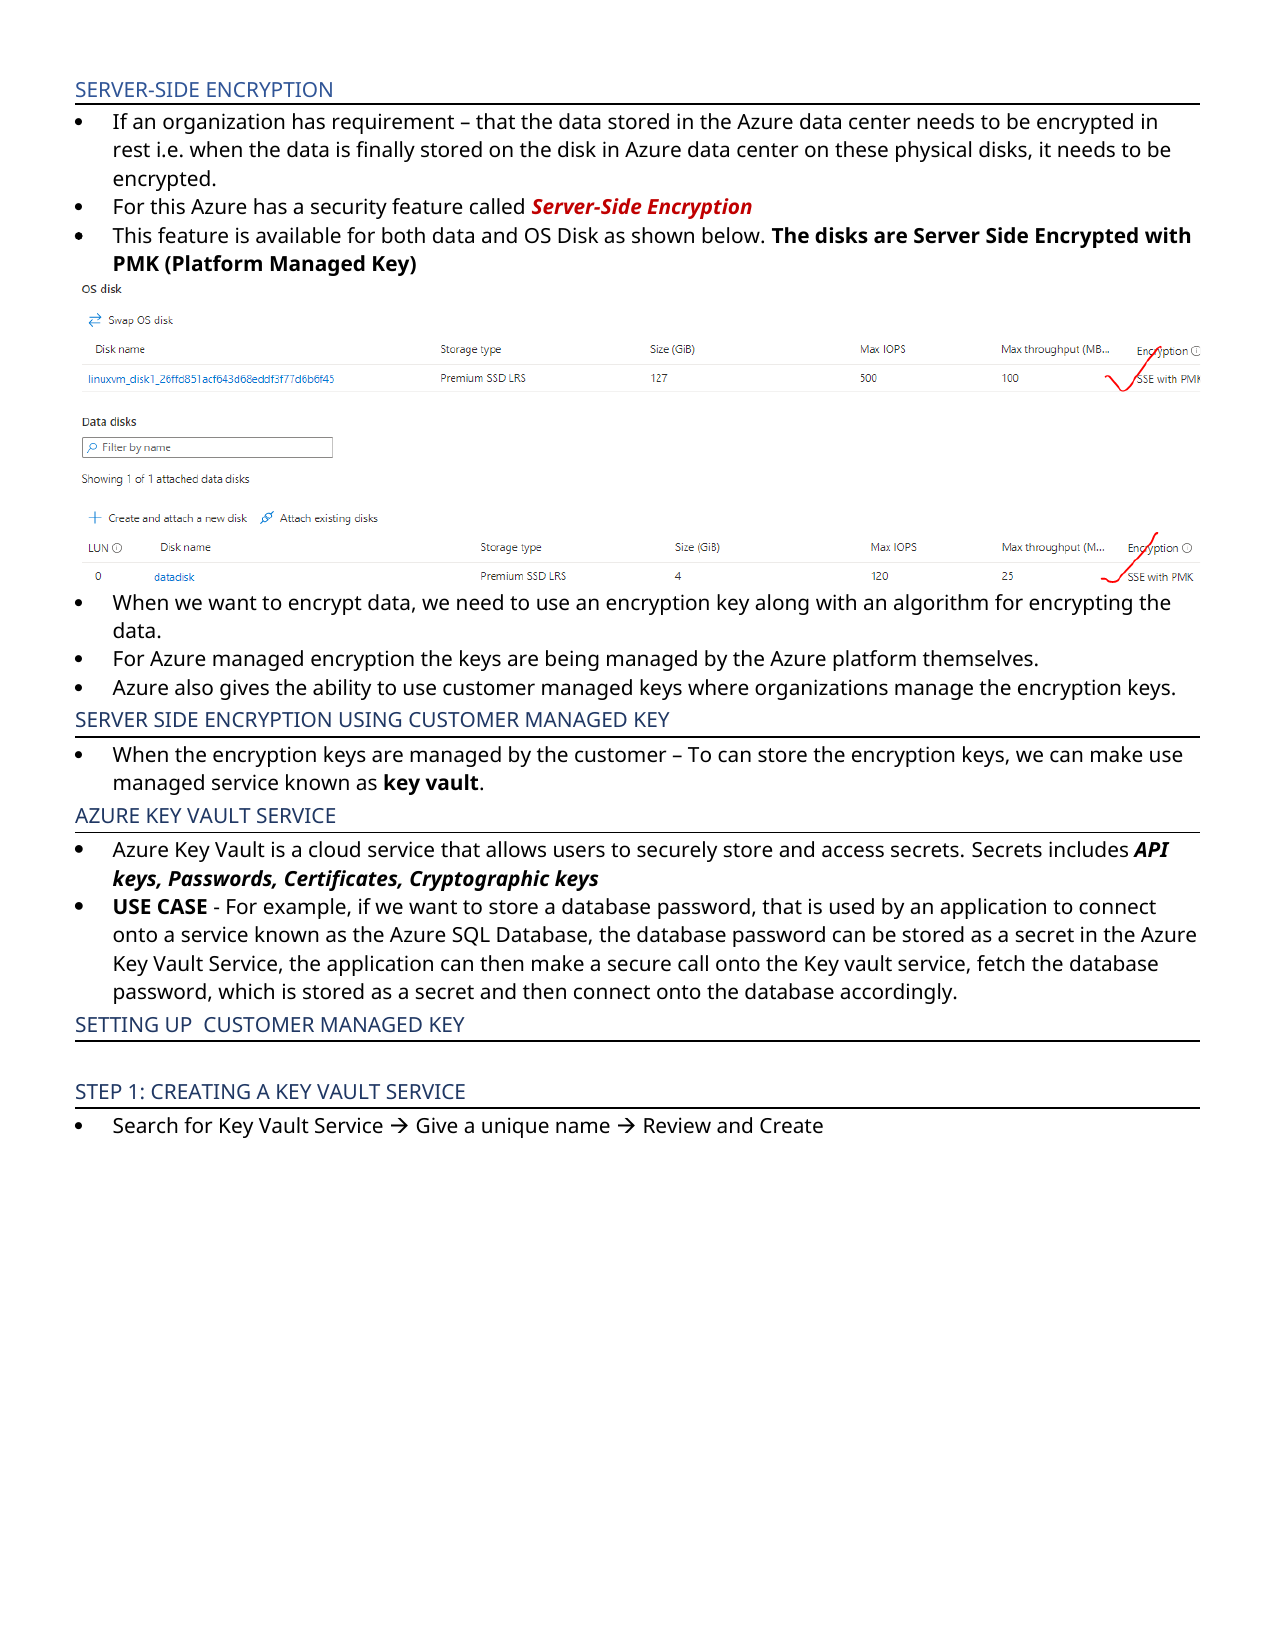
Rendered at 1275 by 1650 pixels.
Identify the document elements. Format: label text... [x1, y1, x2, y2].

subtitle AZURE KEY VAULT SERVICE [75, 801, 1200, 832]
list Azure Key Vault is a cloud service that allows users to securely store and access secrets. Secrets includes API keys, Passwords, Certificates, Cryptographic keys [75, 835, 1200, 892]
list USE CASE - For example, if we want to store a database password, that is used by an application to connect onto a service known as the Azure SQL Database, the database password can be stored as a secret in the Azure Key Vault Service, the application can then make a secure call onto the Key vault service, fetch the database password, which is stored as a secret and then connect onto the database accordingly. [75, 892, 1200, 1006]
list Search for Key Vault Service Give a unique name Review and Create [75, 1111, 1200, 1139]
subtitle SERVER SIDE ENCRYPTION USING CUSTOMER MANAGED KEY [75, 706, 1200, 736]
list When the encryption keys are managed by the customer – To can store the encryption keys, we can make use managed service known as key vault. [75, 740, 1200, 797]
subtitle STEP 1: CREATING A KEY VAULT SERVICE [75, 1077, 1200, 1107]
list This feature is available for both data and OS Disk as shown below. The disks are Server Side Encrypted with PMK (Platform Managed Key) [75, 221, 1200, 277]
list When we want to encrypt data, we need to use an encryption key along with an algorithm for encrypting the data. [75, 588, 1200, 644]
subtitle SERVER-SIDE ENCRYPTION [75, 75, 1200, 103]
picture [75, 277, 1200, 588]
list If an organization has requirement – that the data stored in the Azure data center needs to be encrypted in rest i.e. when the data is finally stored on the disk in Azure data center on these physical disks, it needs to be encrypted. [75, 107, 1200, 192]
list For this Azure has a security feature called Server-Side Encryption [75, 192, 1200, 221]
list For Azure managed encryption the keys are being managed by the Azure platform themselves. [75, 644, 1200, 673]
list Azure also gives the ability to use customer managed keys where organizations manage the encryption keys. [75, 673, 1200, 701]
subtitle SETTING UP CUSTOMER MANAGED KEY [75, 1010, 1200, 1040]
